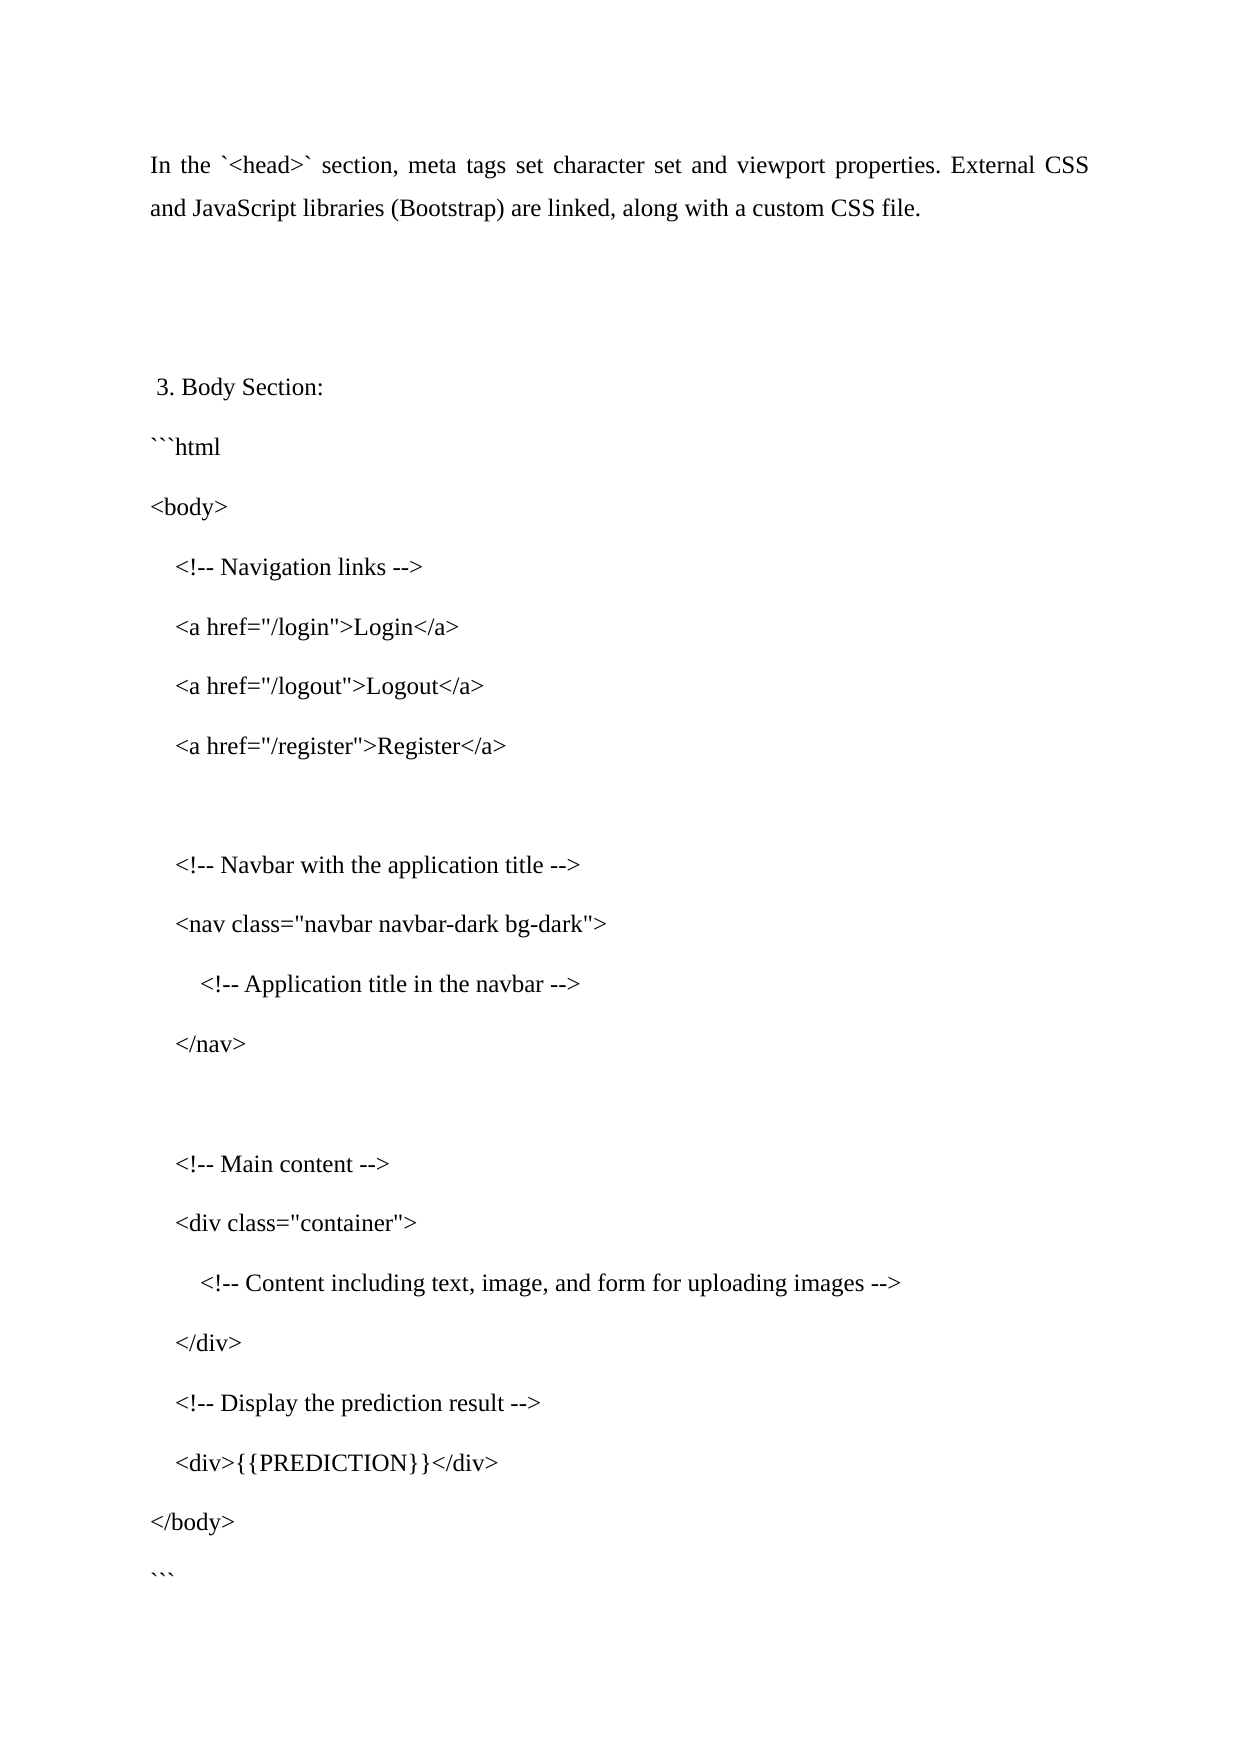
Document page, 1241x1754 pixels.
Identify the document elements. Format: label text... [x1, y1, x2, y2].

text <!-- Navbar with the application title --> [150, 850, 1090, 878]
text <a href="/login">Login</a> [150, 612, 1090, 640]
text <a href="/logout">Logout</a> [150, 671, 1090, 700]
text <!-- Application title in the navbar --> [150, 969, 1090, 998]
text <!-- Display the prediction result --> [150, 1388, 1090, 1417]
text In the `<head>` section, meta tags set character set and viewport properties. External CSS and JavaScript libraries (Bootstrap) are linked, along with a custom CSS file. [150, 150, 1090, 222]
text <div>{{PREDICTION}}</div> [150, 1448, 1090, 1476]
text <div class="container"> [150, 1208, 1090, 1237]
text <!-- Main content --> [150, 1149, 1090, 1177]
text </div> [150, 1328, 1090, 1357]
text </nav> [150, 1029, 1090, 1058]
text 3. Body Section: [150, 372, 1090, 401]
text <!-- Content including text, image, and form for uploading images --> [150, 1268, 1090, 1297]
text ```html [150, 432, 1090, 461]
text </body> [150, 1507, 1090, 1536]
text ``` [150, 1567, 1090, 1596]
text <!-- Navigation links --> [150, 552, 1090, 581]
text <a href="/register">Register</a> [150, 731, 1090, 760]
text <nav class="navbar navbar-dark bg-dark"> [150, 909, 1090, 938]
text <body> [150, 492, 1090, 521]
